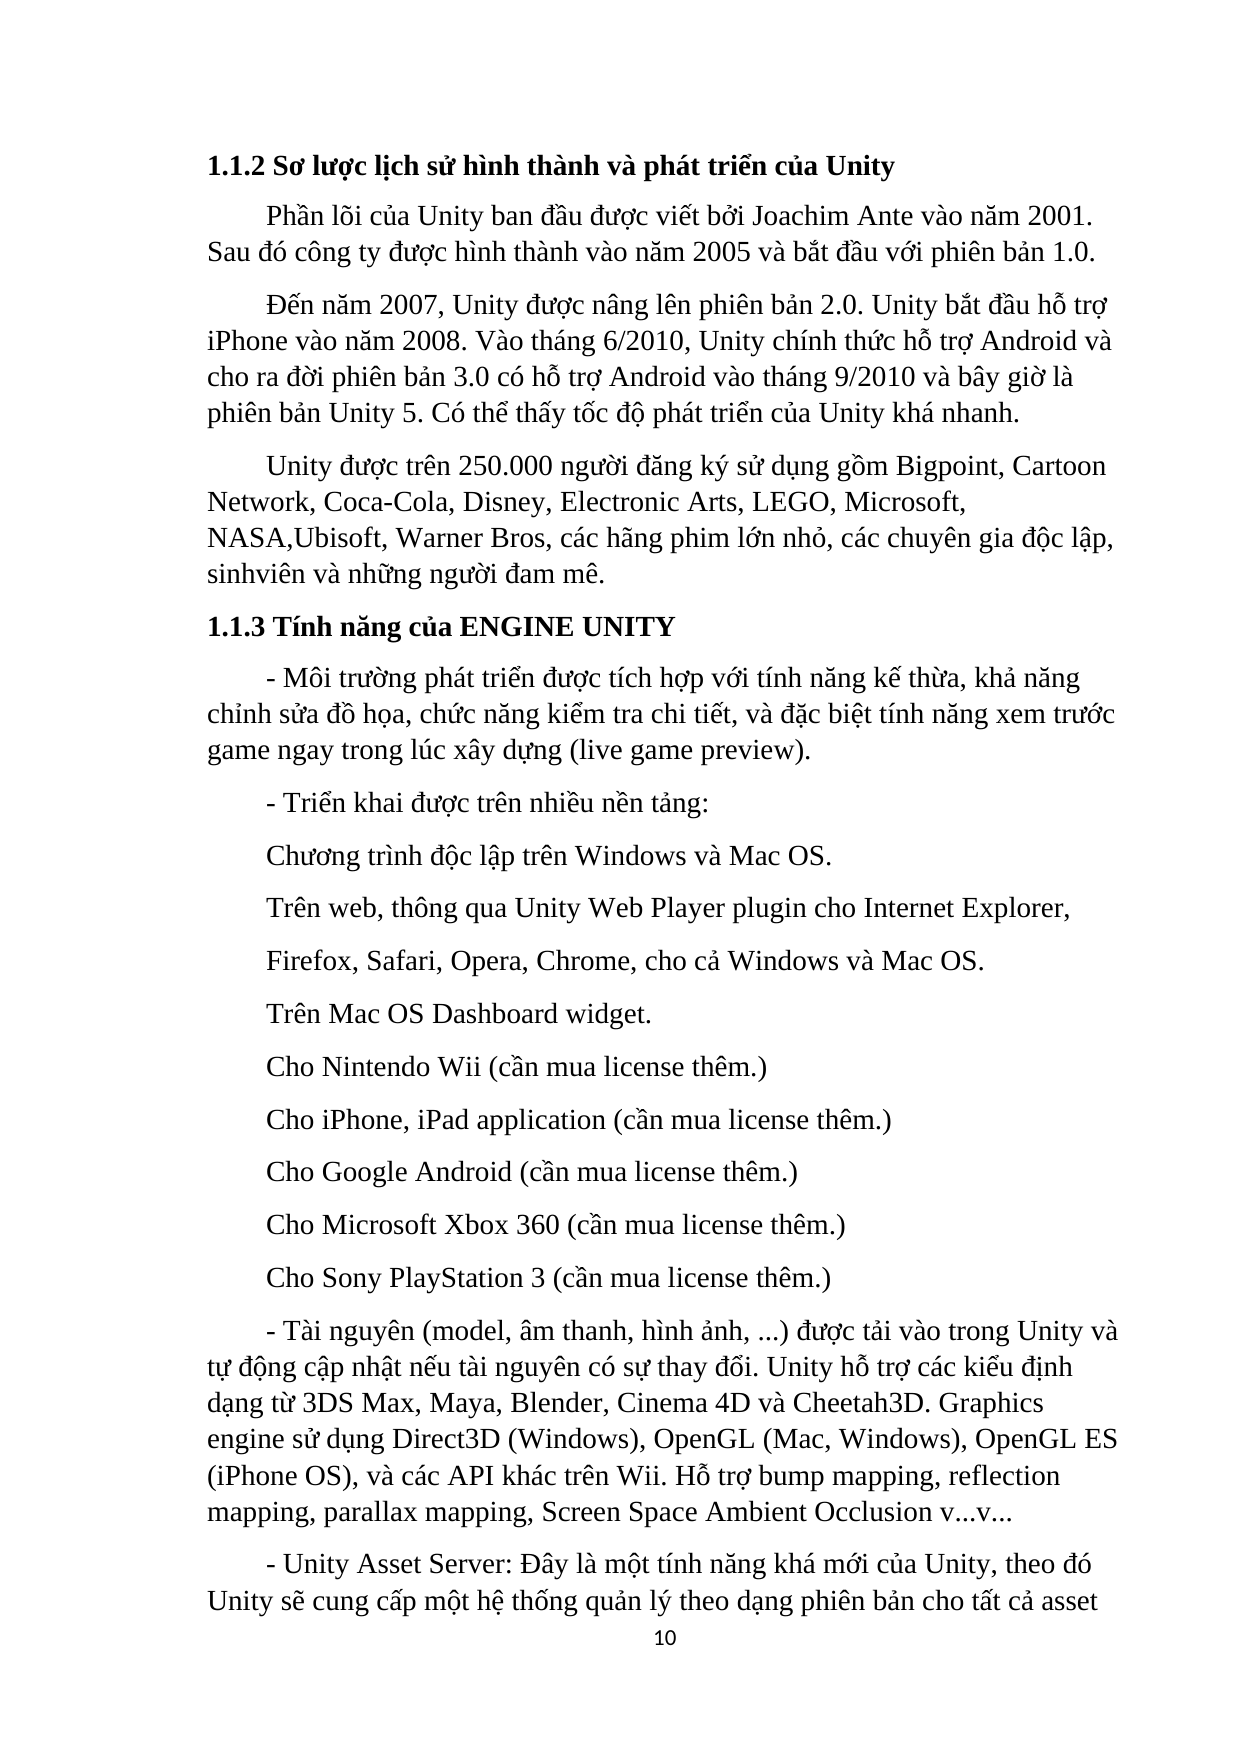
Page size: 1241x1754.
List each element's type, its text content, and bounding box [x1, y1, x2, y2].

text Cho Nintendo Wii (cần mua license thêm.) [207, 1049, 1122, 1082]
text - Triển khai được trên nhiều nền tảng: [207, 785, 1122, 818]
text Đến năm 2007, Unity được nâng lên phiên bản 2.0. Unity bắt đầu hỗ trợ iPhone vào năm 2008. Vào tháng 6/2010, Unity chính thức hỗ trợ Android và cho ra đời phiên bản 3.0 có hỗ trợ Android vào tháng 9/2010 và bây giờ là phiên bản Unity 5. Có thể thấy tốc độ phát triển của Unity khá nhanh. [207, 287, 1122, 429]
text Unity được trên 250.000 người đăng ký sử dụng gồm Bigpoint, Cartoon Network, Coca-Cola, Disney, Electronic Arts, LEGO, Microsoft, NASA,Ubisoft, Warner Bros, các hãng phim lớn nhỏ, các chuyên gia độc lập, sinhviên và những người đam mê. [207, 448, 1122, 590]
text - Môi trường phát triển được tích hợp với tính năng kế thừa, khả năng chỉnh sửa đồ họa, chức năng kiểm tra chi tiết, và đặc biệt tính năng xem trước game ngay trong lúc xây dựng (live game preview). [207, 660, 1122, 766]
text Cho Sony PlayStation 3 (cần mua license thêm.) [207, 1260, 1122, 1294]
text Cho iPhone, iPad application (cần mua license thêm.) [207, 1102, 1122, 1135]
subtitle 1.1.2 Sơ lược lịch sử hình thành và phát triển của Unity [207, 148, 1122, 181]
text Cho Google Android (cần mua license thêm.) [207, 1154, 1122, 1188]
text - Tài nguyên (model, âm thanh, hình ảnh, ...) được tải vào trong Unity và tự động cập nhật nếu tài nguyên có sự thay đổi. Unity hỗ trợ các kiểu định dạng từ 3DS Max, Maya, Blender, Cinema 4D và Cheetah3D. Graphics engine sử dụng Direct3D (Windows), OpenGL (Mac, Windows), OpenGL ES (iPhone OS), và các API khác trên Wii. Hỗ trợ bump mapping, reflection mapping, parallax mapping, Screen Space Ambient Occlusion v...v... [207, 1313, 1122, 1527]
text Trên Mac OS Dashboard widget. [207, 996, 1122, 1030]
text Chương trình độc lập trên Windows và Mac OS. [207, 838, 1122, 871]
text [207, 1547, 1122, 1616]
text Cho Microsoft Xbox 360 (cần mua license thêm.) [207, 1207, 1122, 1241]
text Phần lõi của Unity ban đầu được viết bởi Joachim Ante vào năm 2001. Sau đó công ty được hình thành vào năm 2005 và bắt đầu với phiên bản 1.0. [207, 198, 1122, 268]
text Firefox, Safari, Opera, Chrome, cho cả Windows và Mac OS. [207, 943, 1122, 977]
subtitle 1.1.3 Tính năng của ENGINE UNITY [207, 609, 1122, 643]
text Trên web, thông qua Unity Web Player plugin cho Internet Explorer, [207, 891, 1122, 924]
